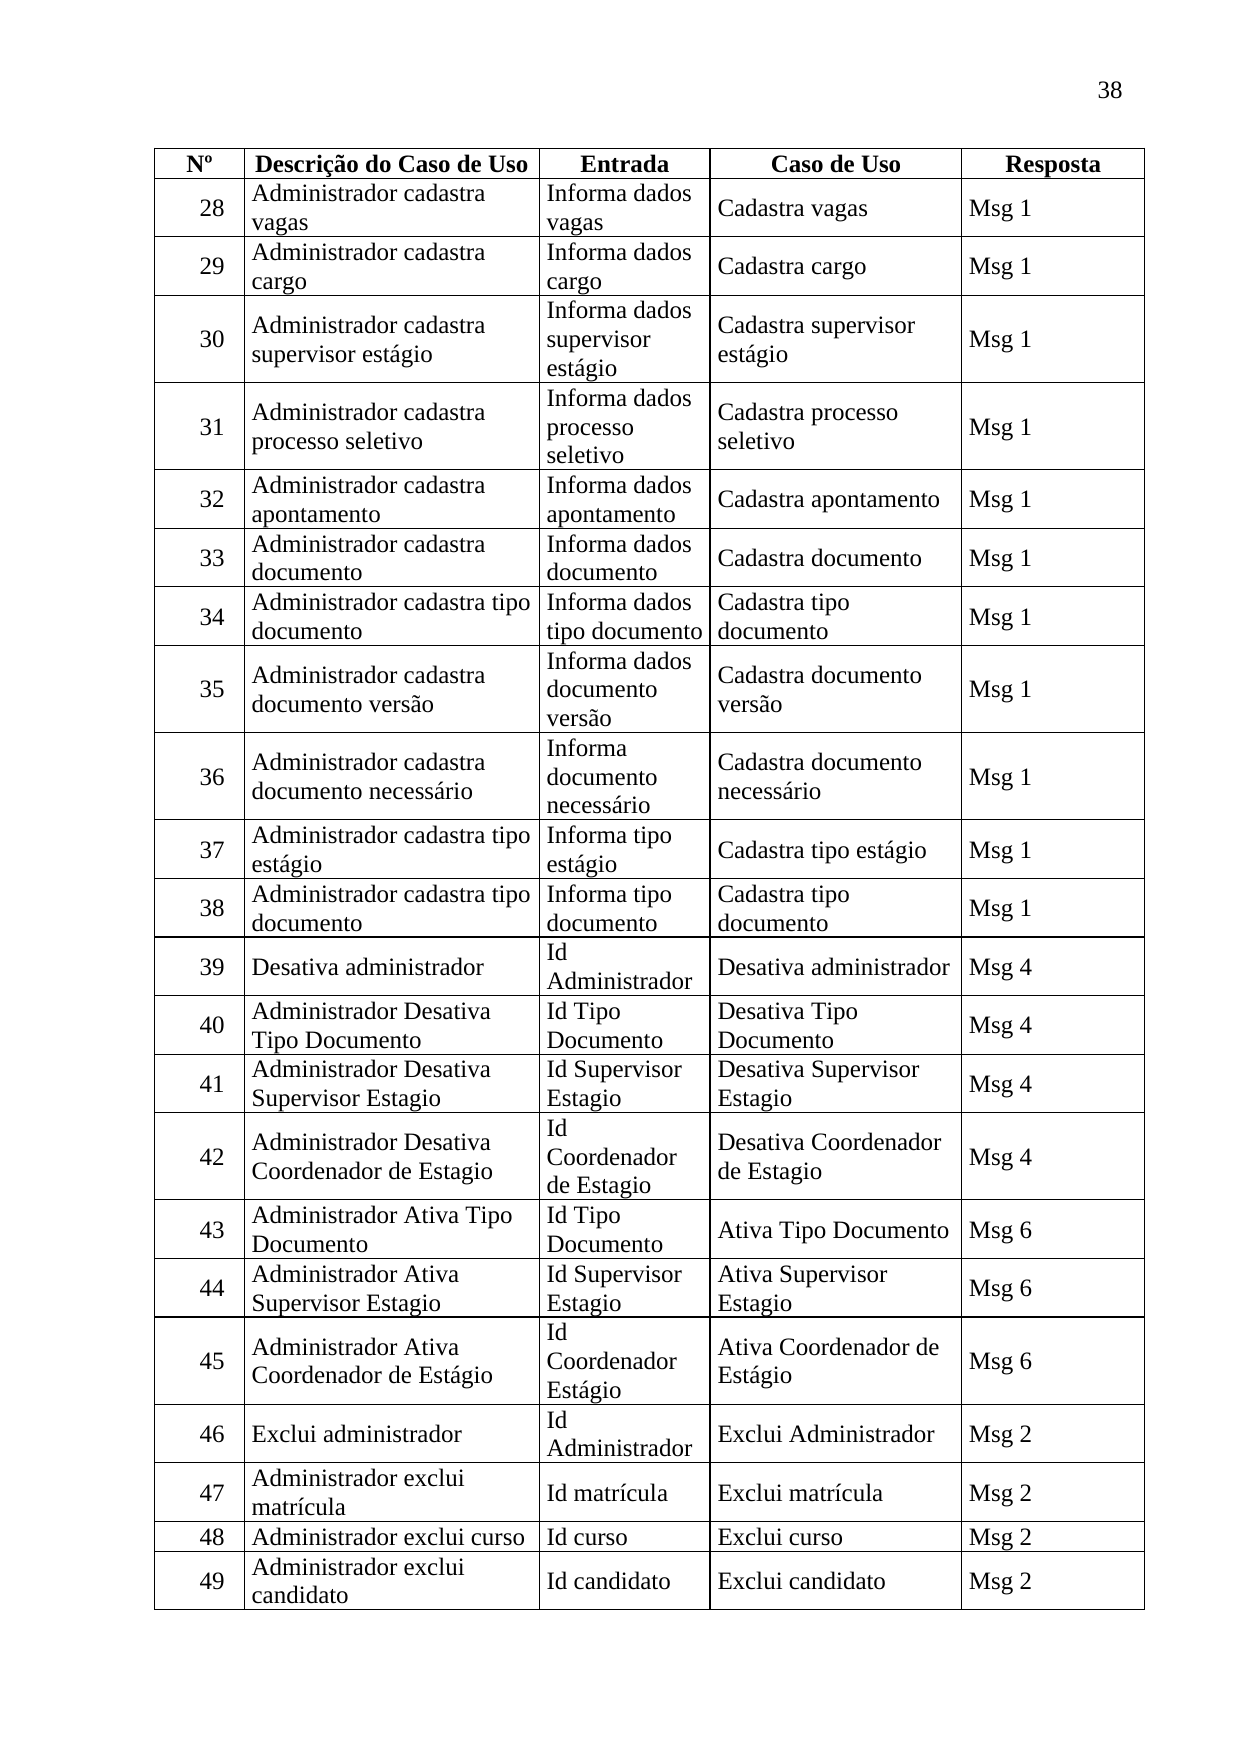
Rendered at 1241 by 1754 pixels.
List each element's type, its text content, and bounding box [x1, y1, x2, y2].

table_cell [155, 383, 244, 469]
table_cell Administrador exclui curso [245, 1522, 539, 1551]
table_cell Msg 1 [962, 820, 1144, 878]
table_cell Id Tipo Documento [540, 996, 709, 1053]
table_cell Desativa Tipo Documento [711, 996, 961, 1053]
table_header Caso de Uso [711, 149, 961, 177]
table_cell Cadastra vagas [711, 179, 961, 236]
table_cell Id candidato [540, 1552, 709, 1609]
table_cell [155, 179, 244, 236]
table_cell Administrador cadastra documento necessário [245, 733, 539, 819]
table_cell Msg 1 [962, 383, 1144, 469]
table_cell Msg 4 [962, 996, 1144, 1053]
table_cell [155, 1200, 244, 1258]
table_cell Desativa Coordenador de Estagio [711, 1113, 961, 1199]
table_cell [155, 296, 244, 382]
table_cell Id Coordenador Estágio [540, 1318, 709, 1404]
table_cell Msg 2 [962, 1405, 1144, 1462]
table_cell Informa dados documento [540, 529, 709, 586]
table_cell Administrador cadastra tipo estágio [245, 820, 539, 878]
table_cell Id Tipo Documento [540, 1200, 709, 1258]
table_header Descrição do Caso de Uso [245, 149, 539, 177]
table_cell Msg 6 [962, 1259, 1144, 1316]
table_cell Informa dados tipo documento [540, 587, 709, 645]
table_cell Cadastra documento [711, 529, 961, 586]
table_cell Administrador Ativa Supervisor Estagio [245, 1259, 539, 1316]
table_cell Cadastra tipo documento [711, 587, 961, 645]
table_cell Administrador Ativa Tipo Documento [245, 1200, 539, 1258]
table_cell Desativa Supervisor Estagio [711, 1055, 961, 1112]
table_cell Administrador cadastra tipo documento [245, 587, 539, 645]
table_cell [155, 1522, 244, 1551]
table_cell Administrador cadastra supervisor estágio [245, 296, 539, 382]
table_cell Informa dados cargo [540, 237, 709, 294]
table_cell Msg 2 [962, 1463, 1144, 1521]
table_cell Informa dados supervisor estágio [540, 296, 709, 382]
table_cell [155, 587, 244, 645]
table_cell Administrador cadastra apontamento [245, 470, 539, 528]
table_cell Administrador cadastra cargo [245, 237, 539, 294]
table_cell [155, 1552, 244, 1609]
table_cell Msg 2 [962, 1522, 1144, 1551]
table_cell [155, 529, 244, 586]
table_cell Informa tipo documento [540, 879, 709, 936]
table_cell Cadastra tipo documento [711, 879, 961, 936]
table_cell Cadastra cargo [711, 237, 961, 294]
table_cell Cadastra processo seletivo [711, 383, 961, 469]
table_cell Id Supervisor Estagio [540, 1055, 709, 1112]
table_cell Exclui candidato [711, 1552, 961, 1609]
table_cell [155, 237, 244, 294]
table_cell Msg 4 [962, 1055, 1144, 1112]
table_header Entrada [540, 149, 709, 177]
table_cell Id Supervisor Estagio [540, 1259, 709, 1316]
table_cell Msg 1 [962, 529, 1144, 586]
table_cell Id curso [540, 1522, 709, 1551]
table_cell [155, 646, 244, 732]
table_cell Cadastra apontamento [711, 470, 961, 528]
table_cell Msg 6 [962, 1318, 1144, 1404]
table_cell Administrador cadastra processo seletivo [245, 383, 539, 469]
table_cell Id Coordenador de Estagio [540, 1113, 709, 1199]
table_header Resposta [962, 149, 1144, 177]
table_cell Administrador exclui matrícula [245, 1463, 539, 1521]
table_cell Informa documento necessário [540, 733, 709, 819]
table_cell Informa tipo estágio [540, 820, 709, 878]
table_cell [155, 938, 244, 995]
table_cell Informa dados vagas [540, 179, 709, 236]
table_cell Cadastra tipo estágio [711, 820, 961, 878]
table_cell Msg 1 [962, 733, 1144, 819]
table_cell [155, 996, 244, 1053]
table_cell Exclui administrador [245, 1405, 539, 1462]
table_cell [155, 733, 244, 819]
table_cell Msg 6 [962, 1200, 1144, 1258]
table_cell Ativa Tipo Documento [711, 1200, 961, 1258]
table_cell Cadastra documento versão [711, 646, 961, 732]
table_cell Exclui matrícula [711, 1463, 961, 1521]
table_cell Cadastra documento necessário [711, 733, 961, 819]
table_cell [155, 1055, 244, 1112]
table_cell Exclui Administrador [711, 1405, 961, 1462]
table_cell Informa dados apontamento [540, 470, 709, 528]
table_cell Informa dados processo seletivo [540, 383, 709, 469]
table_cell Msg 4 [962, 1113, 1144, 1199]
table_cell Administrador Ativa Coordenador de Estágio [245, 1318, 539, 1404]
table_cell Administrador cadastra tipo documento [245, 879, 539, 936]
table_cell [155, 1113, 244, 1199]
table_cell Ativa Coordenador de Estágio [711, 1318, 961, 1404]
table_cell Msg 1 [962, 296, 1144, 382]
table_cell Cadastra supervisor estágio [711, 296, 961, 382]
table_cell Administrador exclui candidato [245, 1552, 539, 1609]
table_cell [155, 1405, 244, 1462]
table_cell Msg 1 [962, 646, 1144, 732]
table_cell Msg 1 [962, 470, 1144, 528]
table_cell [155, 879, 244, 936]
table_cell Desativa administrador [245, 938, 539, 995]
table_cell Informa dados documento versão [540, 646, 709, 732]
table_cell [155, 1463, 244, 1521]
table_cell Administrador cadastra documento versão [245, 646, 539, 732]
table_cell Administrador cadastra vagas [245, 179, 539, 236]
table_cell [155, 1318, 244, 1404]
table_cell Msg 1 [962, 237, 1144, 294]
table_cell Desativa administrador [711, 938, 961, 995]
table_cell Id matrícula [540, 1463, 709, 1521]
table_cell Msg 4 [962, 938, 1144, 995]
table_cell Exclui curso [711, 1522, 961, 1551]
table_cell Administrador Desativa Supervisor Estagio [245, 1055, 539, 1112]
table_cell Msg 1 [962, 879, 1144, 936]
table_cell Id Administrador [540, 938, 709, 995]
table_cell Msg 1 [962, 587, 1144, 645]
table_header Nº [155, 149, 244, 177]
table_cell Administrador Desativa Tipo Documento [245, 996, 539, 1053]
table_cell Administrador Desativa Coordenador de Estagio [245, 1113, 539, 1199]
table_cell Id Administrador [540, 1405, 709, 1462]
table_cell [155, 470, 244, 528]
table_cell Administrador cadastra documento [245, 529, 539, 586]
table_cell [155, 820, 244, 878]
table_cell Msg 1 [962, 179, 1144, 236]
table_cell Msg 2 [962, 1552, 1144, 1609]
table_cell Ativa Supervisor Estagio [711, 1259, 961, 1316]
table_cell [155, 1259, 244, 1316]
